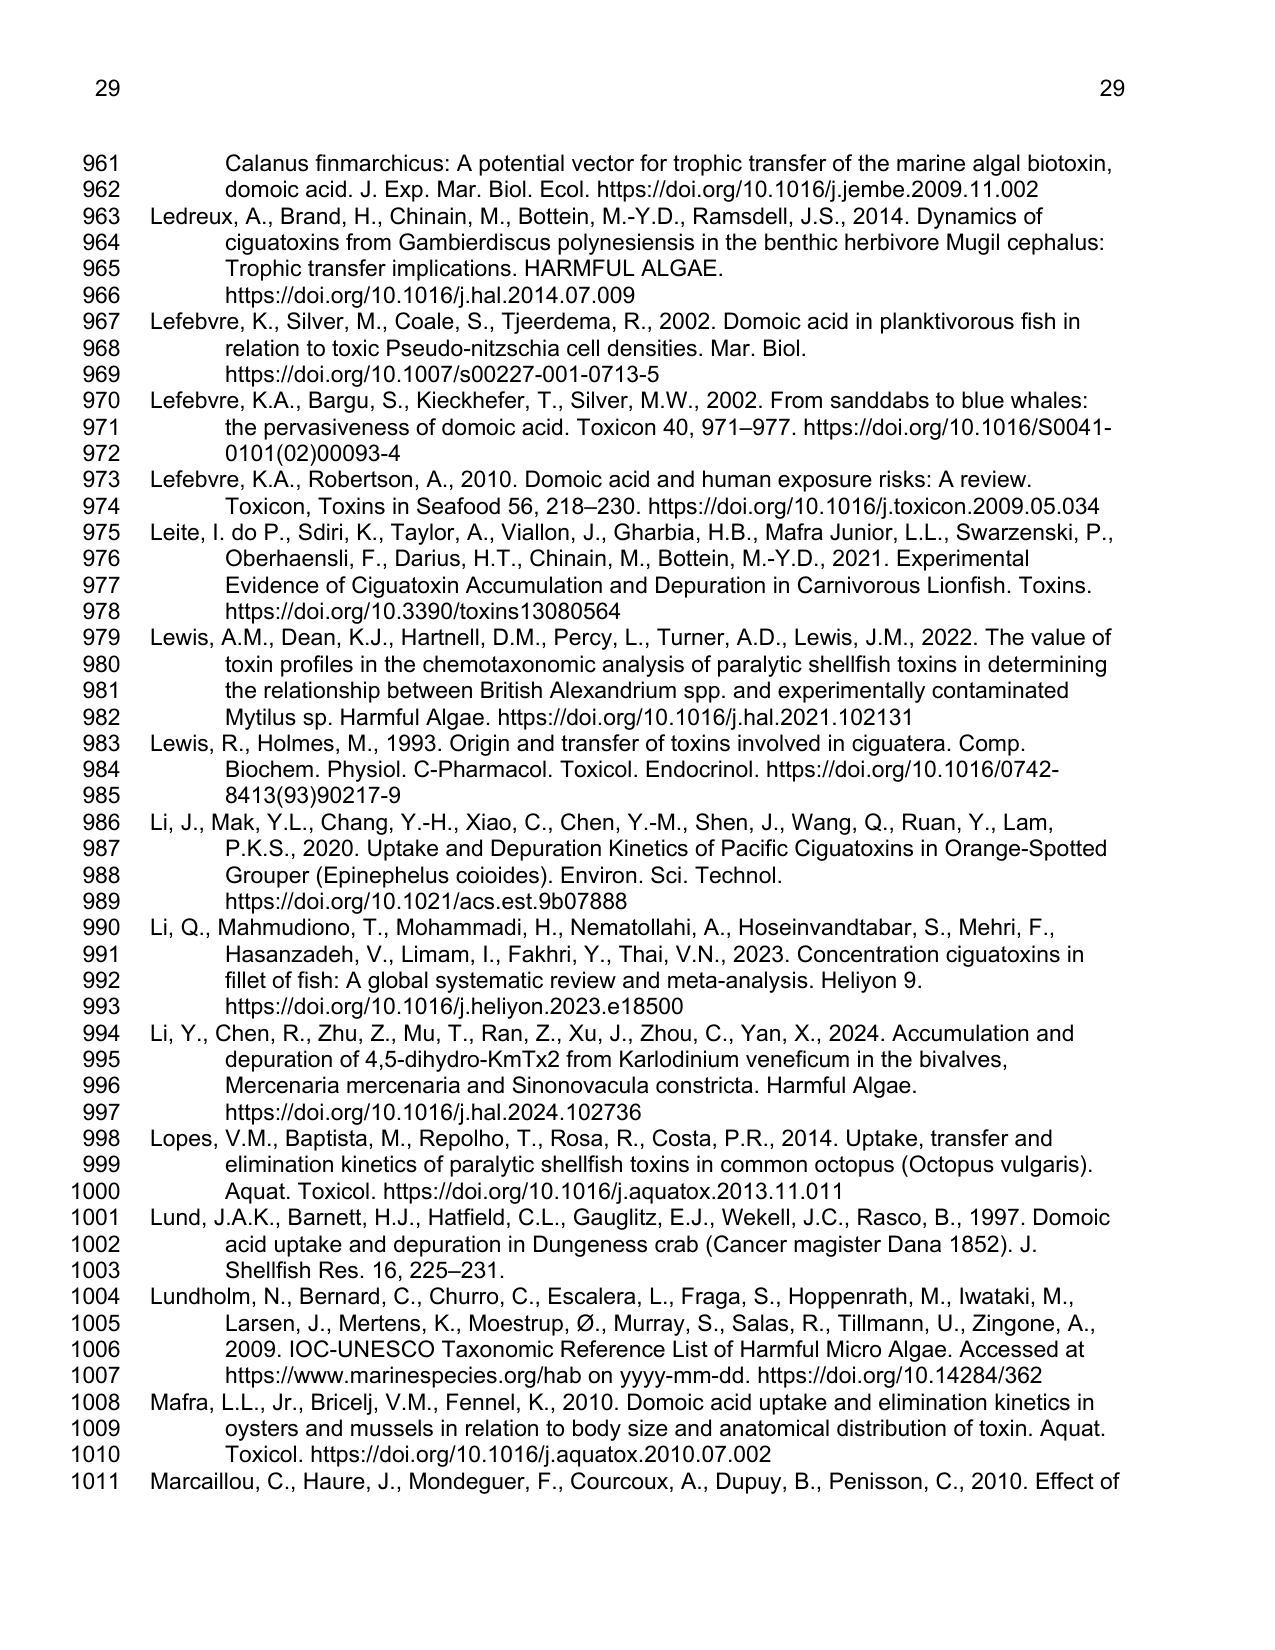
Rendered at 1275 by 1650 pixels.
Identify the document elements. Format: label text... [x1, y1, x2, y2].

text Li, J., Mak, Y.L., Chang, Y.-H., Xiao, C., Chen, Y.-M., Shen, J., Wang, Q., Ruan, Y., Lam, P.K.S., 2020. Uptake and Depuration Kinetics of Pacific Ciguatoxins in Orange-Spotted Grouper (Epinephelus coioides). Environ. Sci. Technol. https://doi.org/10.1021/acs.est.9b07888 [150, 809, 1125, 914]
text Lefebvre, K.A., Robertson, A., 2010. Domoic acid and human exposure risks: A review. Toxicon, Toxins in Seafood 56, 218–230. https://doi.org/10.1016/j.toxicon.2009.05.034 [150, 466, 1125, 519]
text Lopes, V.M., Baptista, M., Repolho, T., Rosa, R., Costa, P.R., 2014. Uptake, transfer and elimination kinetics of paralytic shellfish toxins in common octopus (Octopus vulgaris). Aquat. Toxicol. https://doi.org/10.1016/j.aquatox.2013.11.011 [150, 1125, 1125, 1204]
text Lefebvre, K.A., Bargu, S., Kieckhefer, T., Silver, M.W., 2002. From sanddabs to blue whales: the pervasiveness of domoic acid. Toxicon 40, 971–977. https://doi.org/10.1016/S0041-0101(02)00093-4 [150, 387, 1125, 466]
text Mafra, L.L., Jr., Bricelj, V.M., Fennel, K., 2010. Domoic acid uptake and elimination kinetics in oysters and mussels in relation to body size and anatomical distribution of toxin. Aquat. Toxicol. https://doi.org/10.1016/j.aquatox.2010.07.002 [150, 1389, 1125, 1468]
text Lundholm, N., Bernard, C., Churro, C., Escalera, L., Fraga, S., Hoppenrath, M., Iwataki, M., Larsen, J., Mertens, K., Moestrup, Ø., Murray, S., Salas, R., Tillmann, U., Zingone, A., 2009. IOC-UNESCO Taxonomic Reference List of Harmful Micro Algae. Accessed at https://www.marinespecies.org/hab on yyyy-mm-dd. https://doi.org/10.14284/362 [150, 1283, 1125, 1389]
text Lewis, R., Holmes, M., 1993. Origin and transfer of toxins involved in ciguatera. Comp. Biochem. Physiol. C-Pharmacol. Toxicol. Endocrinol. https://doi.org/10.1016/0742-8413(93)90217-9 [150, 730, 1125, 809]
text Lewis, A.M., Dean, K.J., Hartnell, D.M., Percy, L., Turner, A.D., Lewis, J.M., 2022. The value of toxin profiles in the chemotaxonomic analysis of paralytic shellfish toxins in determining the relationship between British Alexandrium spp. and experimentally contaminated Mytilus sp. Harmful Algae. https://doi.org/10.1016/j.hal.2021.102131 [150, 624, 1125, 730]
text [150, 1468, 1125, 1494]
text Ledreux, A., Brand, H., Chinain, M., Bottein, M.-Y.D., Ramsdell, J.S., 2014. Dynamics of ciguatoxins from Gambierdiscus polynesiensis in the benthic herbivore Mugil cephalus: Trophic transfer implications. HARMFUL ALGAE. https://doi.org/10.1016/j.hal.2014.07.009 [150, 203, 1125, 308]
text Lefebvre, K., Silver, M., Coale, S., Tjeerdema, R., 2002. Domoic acid in planktivorous fish in relation to toxic Pseudo-nitzschia cell densities. Mar. Biol. https://doi.org/10.1007/s00227-001-0713-5 [150, 308, 1125, 387]
text Leite, I. do P., Sdiri, K., Taylor, A., Viallon, J., Gharbia, H.B., Mafra Junior, L.L., Swarzenski, P., Oberhaensli, F., Darius, H.T., Chinain, M., Bottein, M.-Y.D., 2021. Experimental Evidence of Ciguatoxin Accumulation and Depuration in Carnivorous Lionfish. Toxins. https://doi.org/10.3390/toxins13080564 [150, 519, 1125, 624]
text Li, Y., Chen, R., Zhu, Z., Mu, T., Ran, Z., Xu, J., Zhou, C., Yan, X., 2024. Accumulation and depuration of 4,5-dihydro-KmTx2 from Karlodinium veneficum in the bivalves, Mercenaria mercenaria and Sinonovacula constricta. Harmful Algae. https://doi.org/10.1016/j.hal.2024.102736 [150, 1020, 1125, 1125]
text Li, Q., Mahmudiono, T., Mohammadi, H., Nematollahi, A., Hoseinvandtabar, S., Mehri, F., Hasanzadeh, V., Limam, I., Fakhri, Y., Thai, V.N., 2023. Concentration ciguatoxins in fillet of fish: A global systematic review and meta-analysis. Heliyon 9. https://doi.org/10.1016/j.heliyon.2023.e18500 [150, 914, 1125, 1020]
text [150, 150, 1125, 203]
text Lund, J.A.K., Barnett, H.J., Hatfield, C.L., Gauglitz, E.J., Wekell, J.C., Rasco, B., 1997. Domoic acid uptake and depuration in Dungeness crab (Cancer magister Dana 1852). J. Shellfish Res. 16, 225–231. [150, 1204, 1125, 1283]
